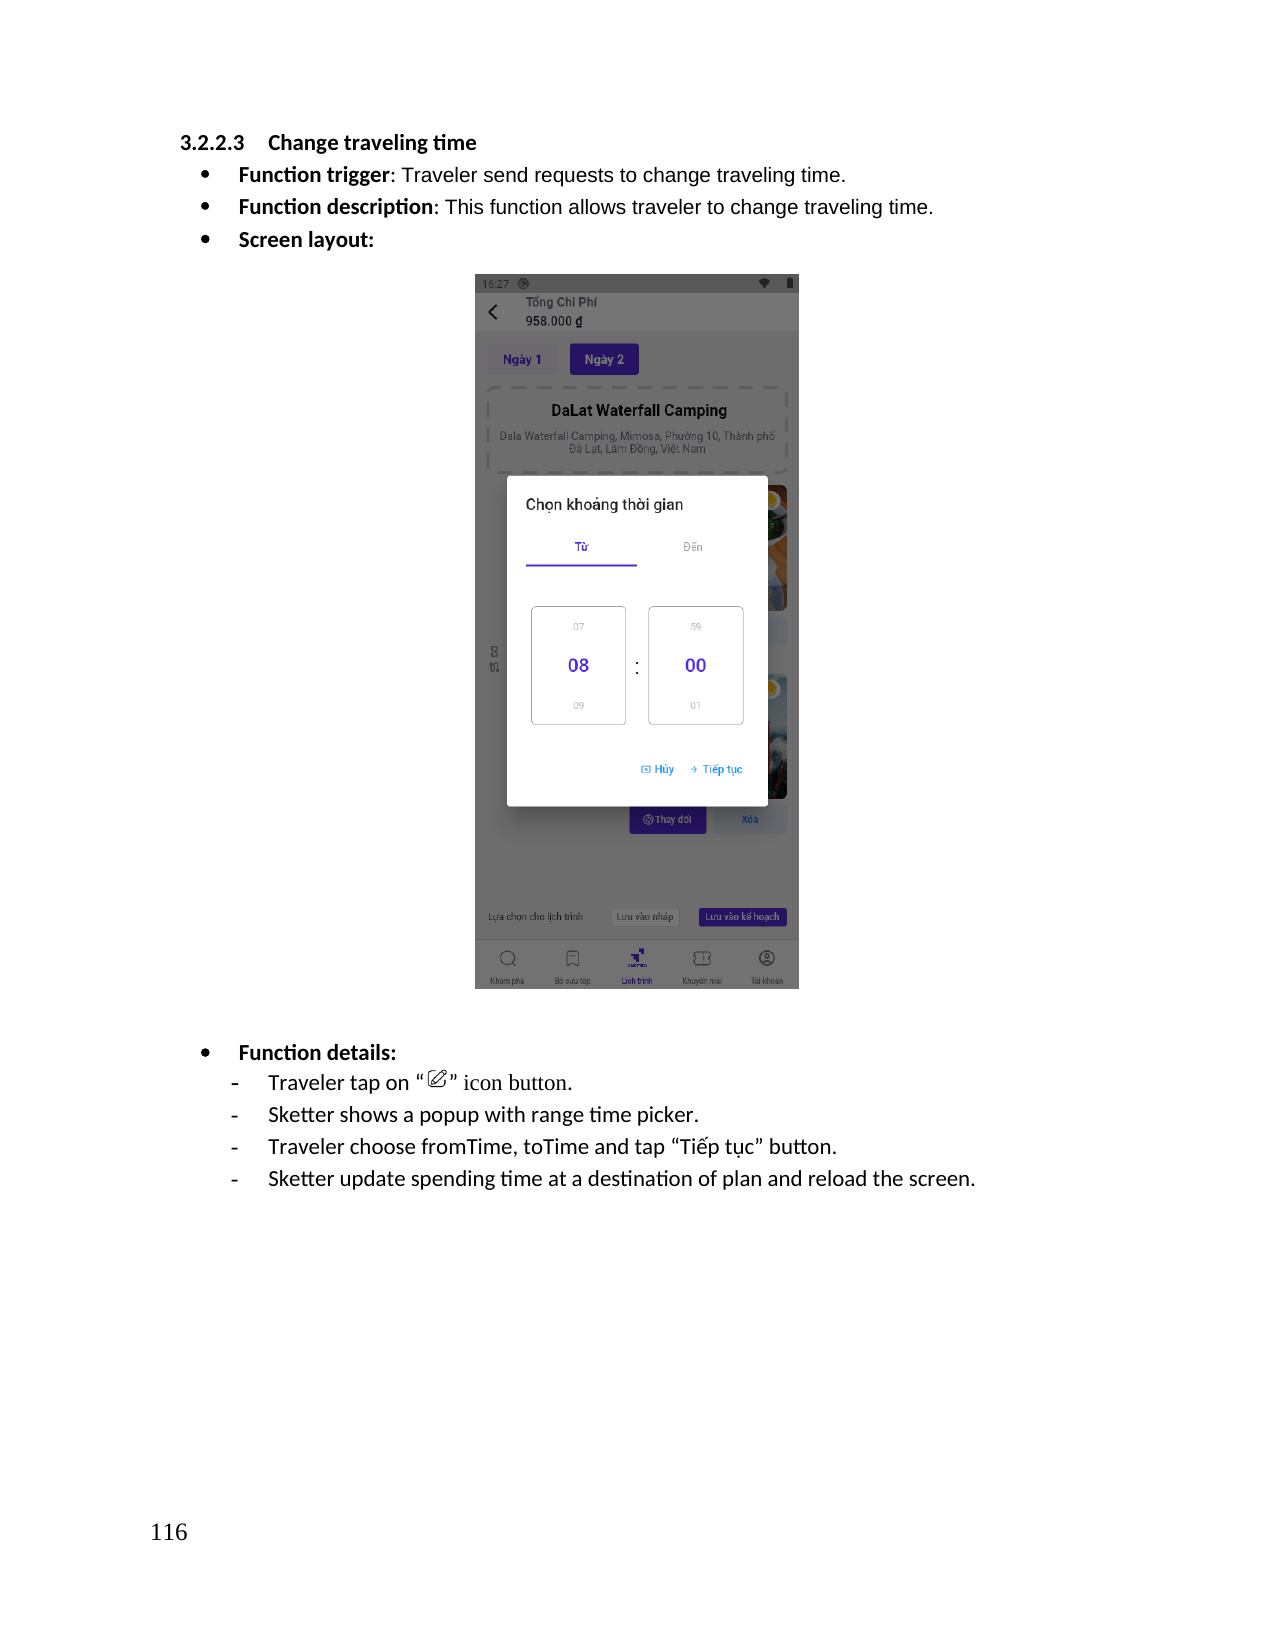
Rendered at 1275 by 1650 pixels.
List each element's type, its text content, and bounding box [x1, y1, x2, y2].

list Change traveling time [179, 128, 1125, 156]
subtitle Function details: [201, 1038, 1125, 1066]
picture [424, 1066, 449, 1090]
subtitle Sketter update spending time at a destination of plan and reload the screen. [231, 1164, 1125, 1192]
subtitle Sketter shows a popup with range time picker. [231, 1100, 1125, 1128]
list Traveler tap on “” icon button. [231, 1066, 1125, 1096]
subtitle Traveler choose fromTime, toTime and tap “Tiếp tục” button. [231, 1132, 1125, 1160]
picture [475, 274, 799, 989]
subtitle Function trigger: Traveler send requests to change traveling time. [201, 160, 1125, 188]
subtitle Screen layout: [201, 225, 1125, 253]
subtitle Function description: This function allows traveler to change traveling time. [201, 192, 1125, 221]
